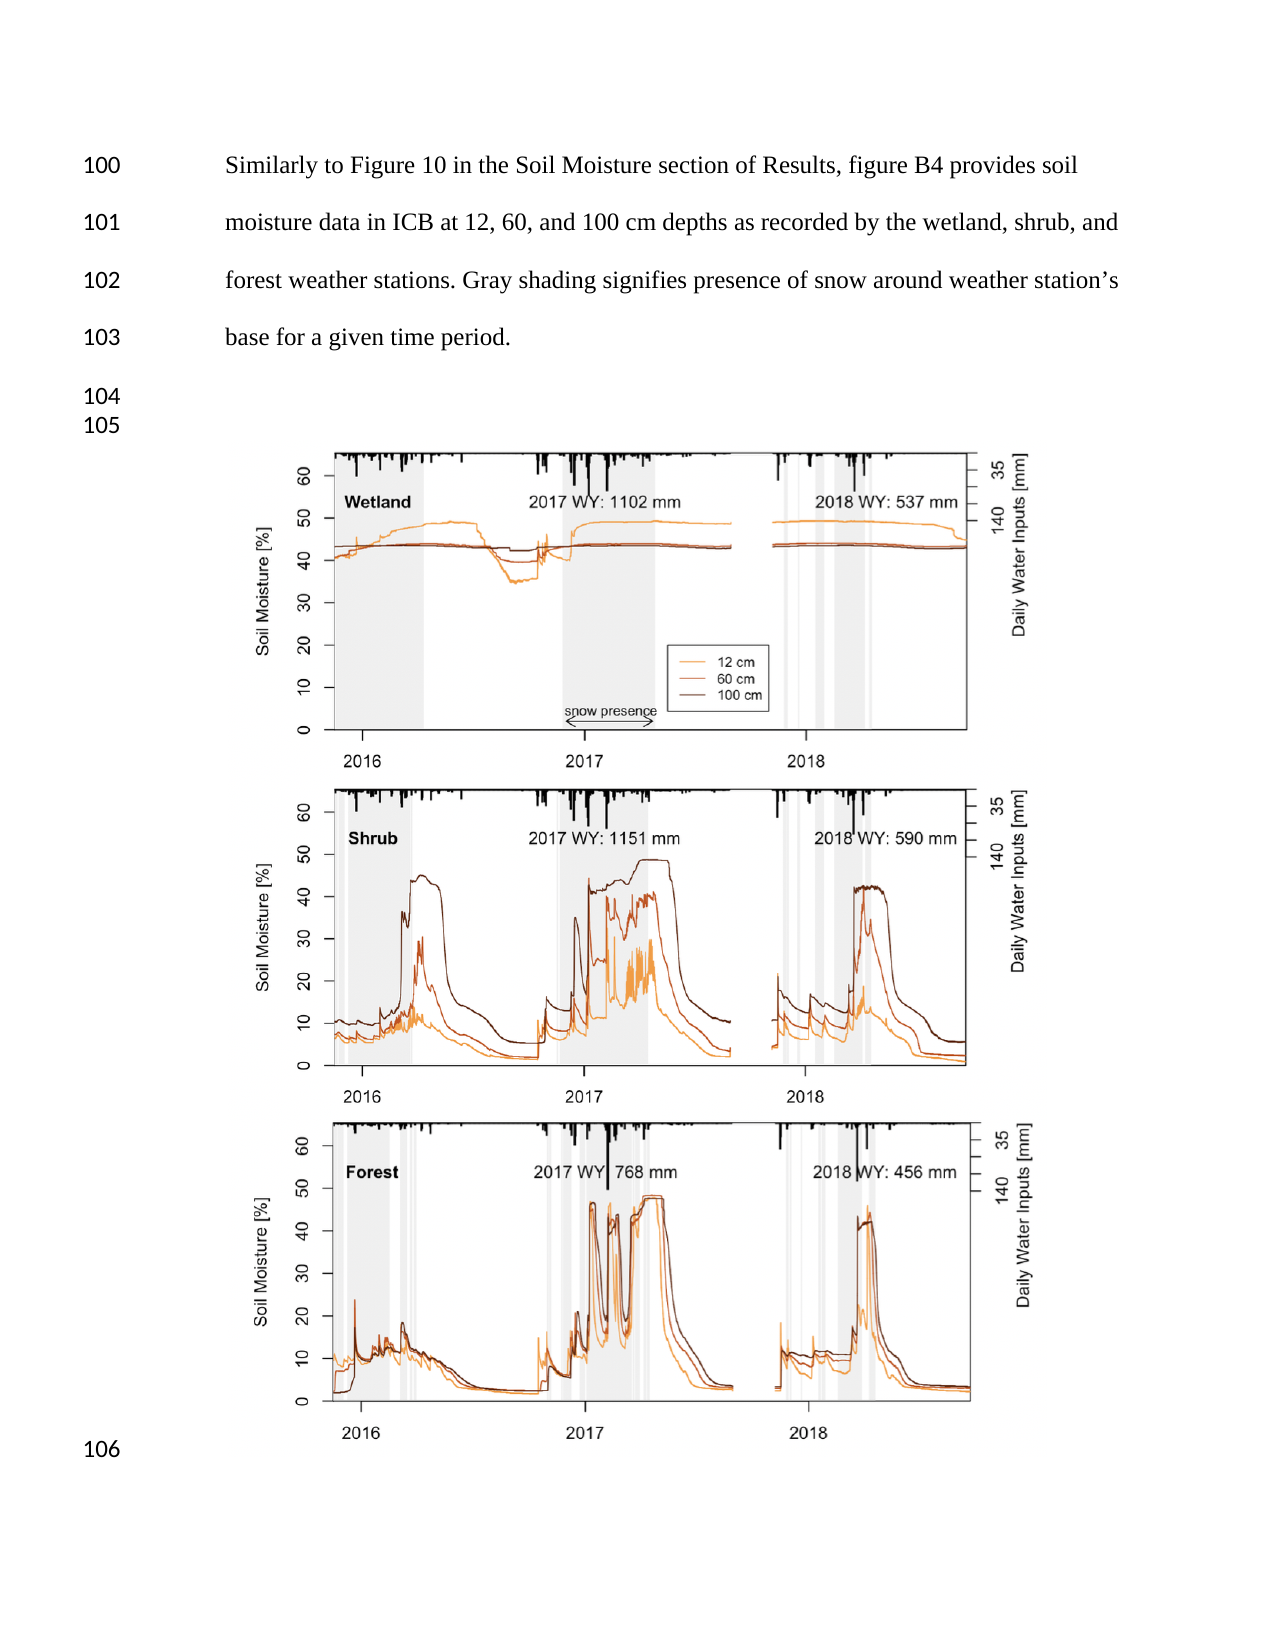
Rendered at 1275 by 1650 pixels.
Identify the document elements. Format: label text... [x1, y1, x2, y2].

picture [228, 437, 1047, 1457]
text Similarly to Figure 10 in the Soil Moisture section of Results, figure B4 provides soil moisture data in ICB at 12, 60, and 100 cm depths as recorded by the wetland, shrub, and forest weather stations. Gray shading signifies presence of snow around weather station’s base for a given time period. [225, 150, 1125, 351]
